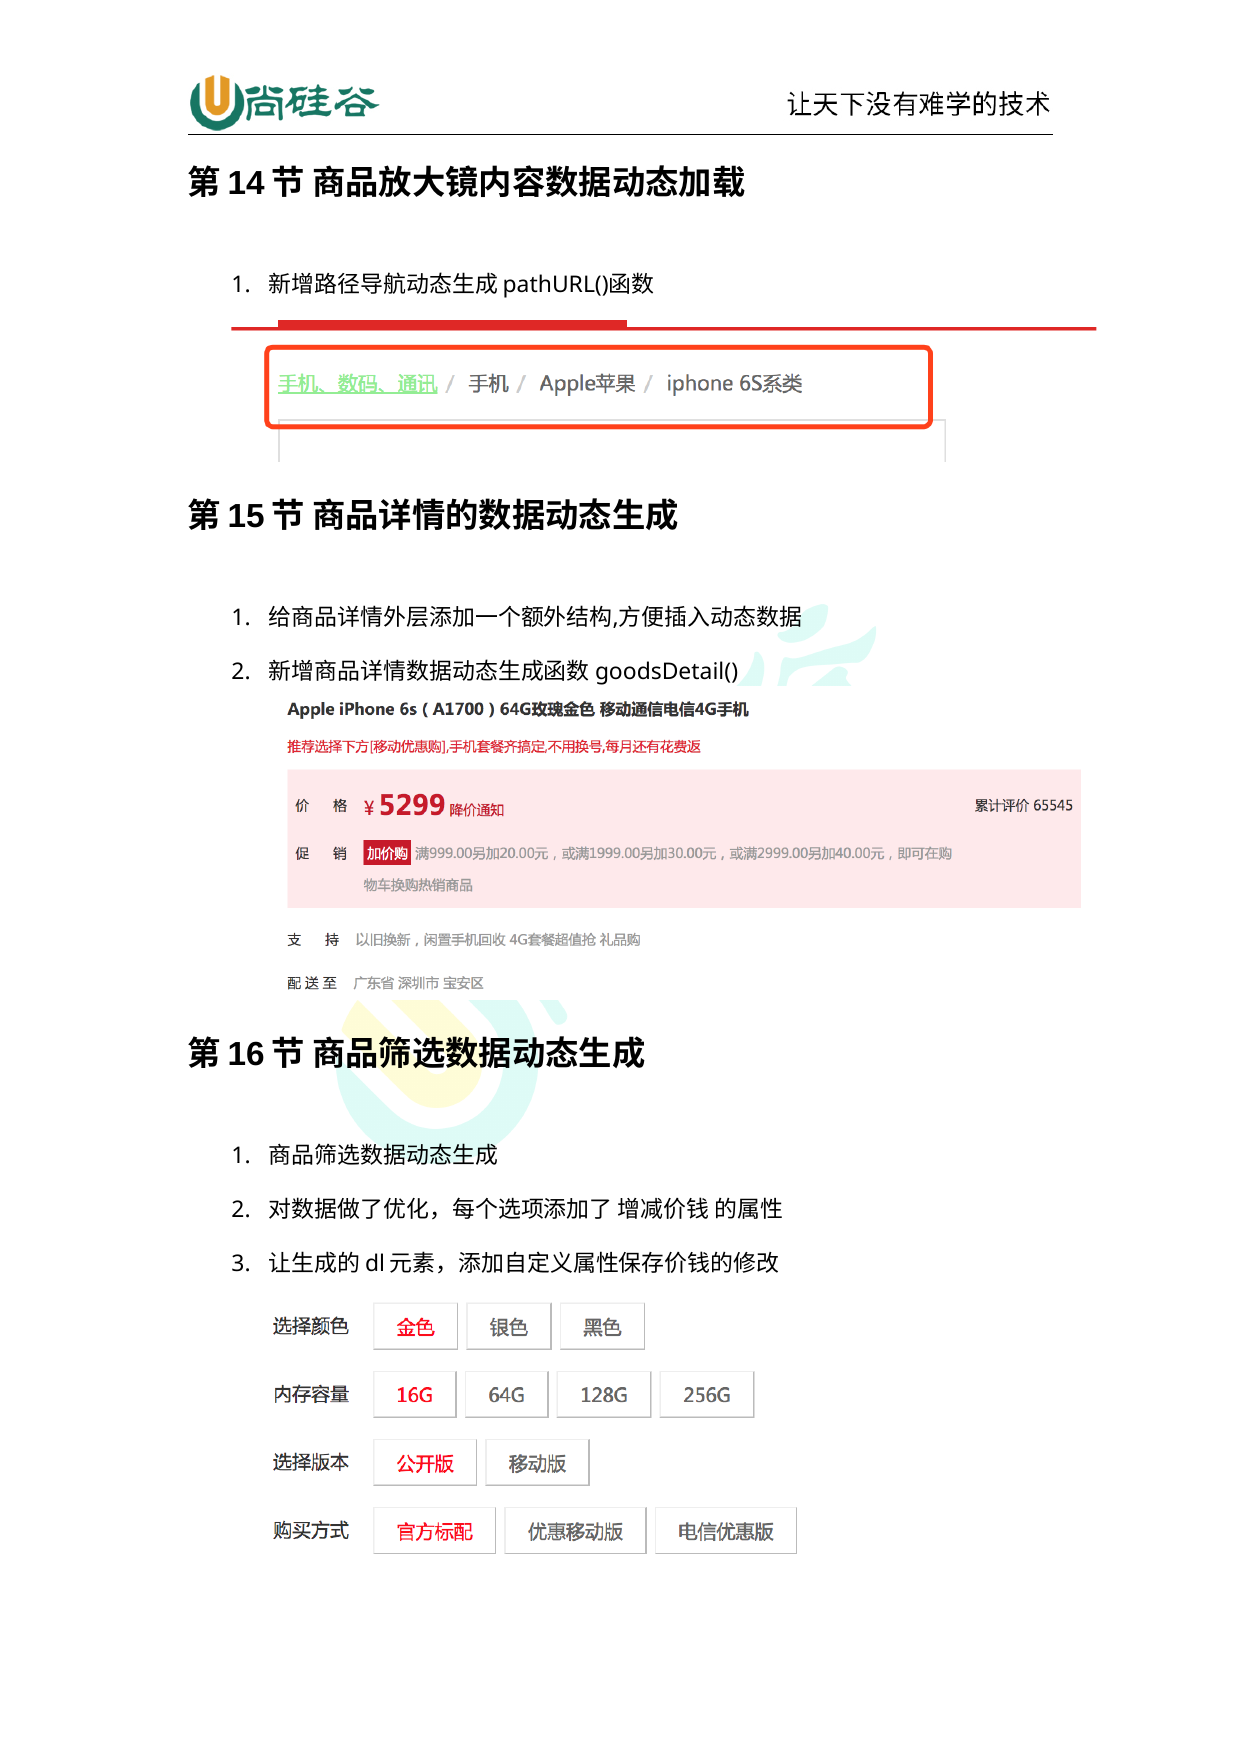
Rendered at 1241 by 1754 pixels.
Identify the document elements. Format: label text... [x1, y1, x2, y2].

list 让生成的dl元素，添加自定义属性保存价钱的修改 [231, 1245, 1053, 1278]
picture [231, 320, 1097, 462]
subtitle 第14节 商品放大镜内容数据动态加载 [187, 156, 1053, 204]
list 给商品详情外层添加一个额外结构,方便插入动态数据 [231, 598, 1053, 632]
picture [268, 1299, 933, 1557]
list 商品筛选数据动态生成 [231, 1137, 1053, 1170]
list 新增路径导航动态生成pathURL()函数 [231, 266, 1053, 299]
list 对数据做了优化，每个选项添加了 增减价钱 的属性 [231, 1191, 1053, 1224]
picture [187, 73, 1053, 132]
subtitle 第15节 商品详情的数据动态生成 [187, 488, 1053, 537]
subtitle 第16节 商品筛选数据动态生成 [187, 1027, 1053, 1075]
picture [268, 686, 1134, 1000]
